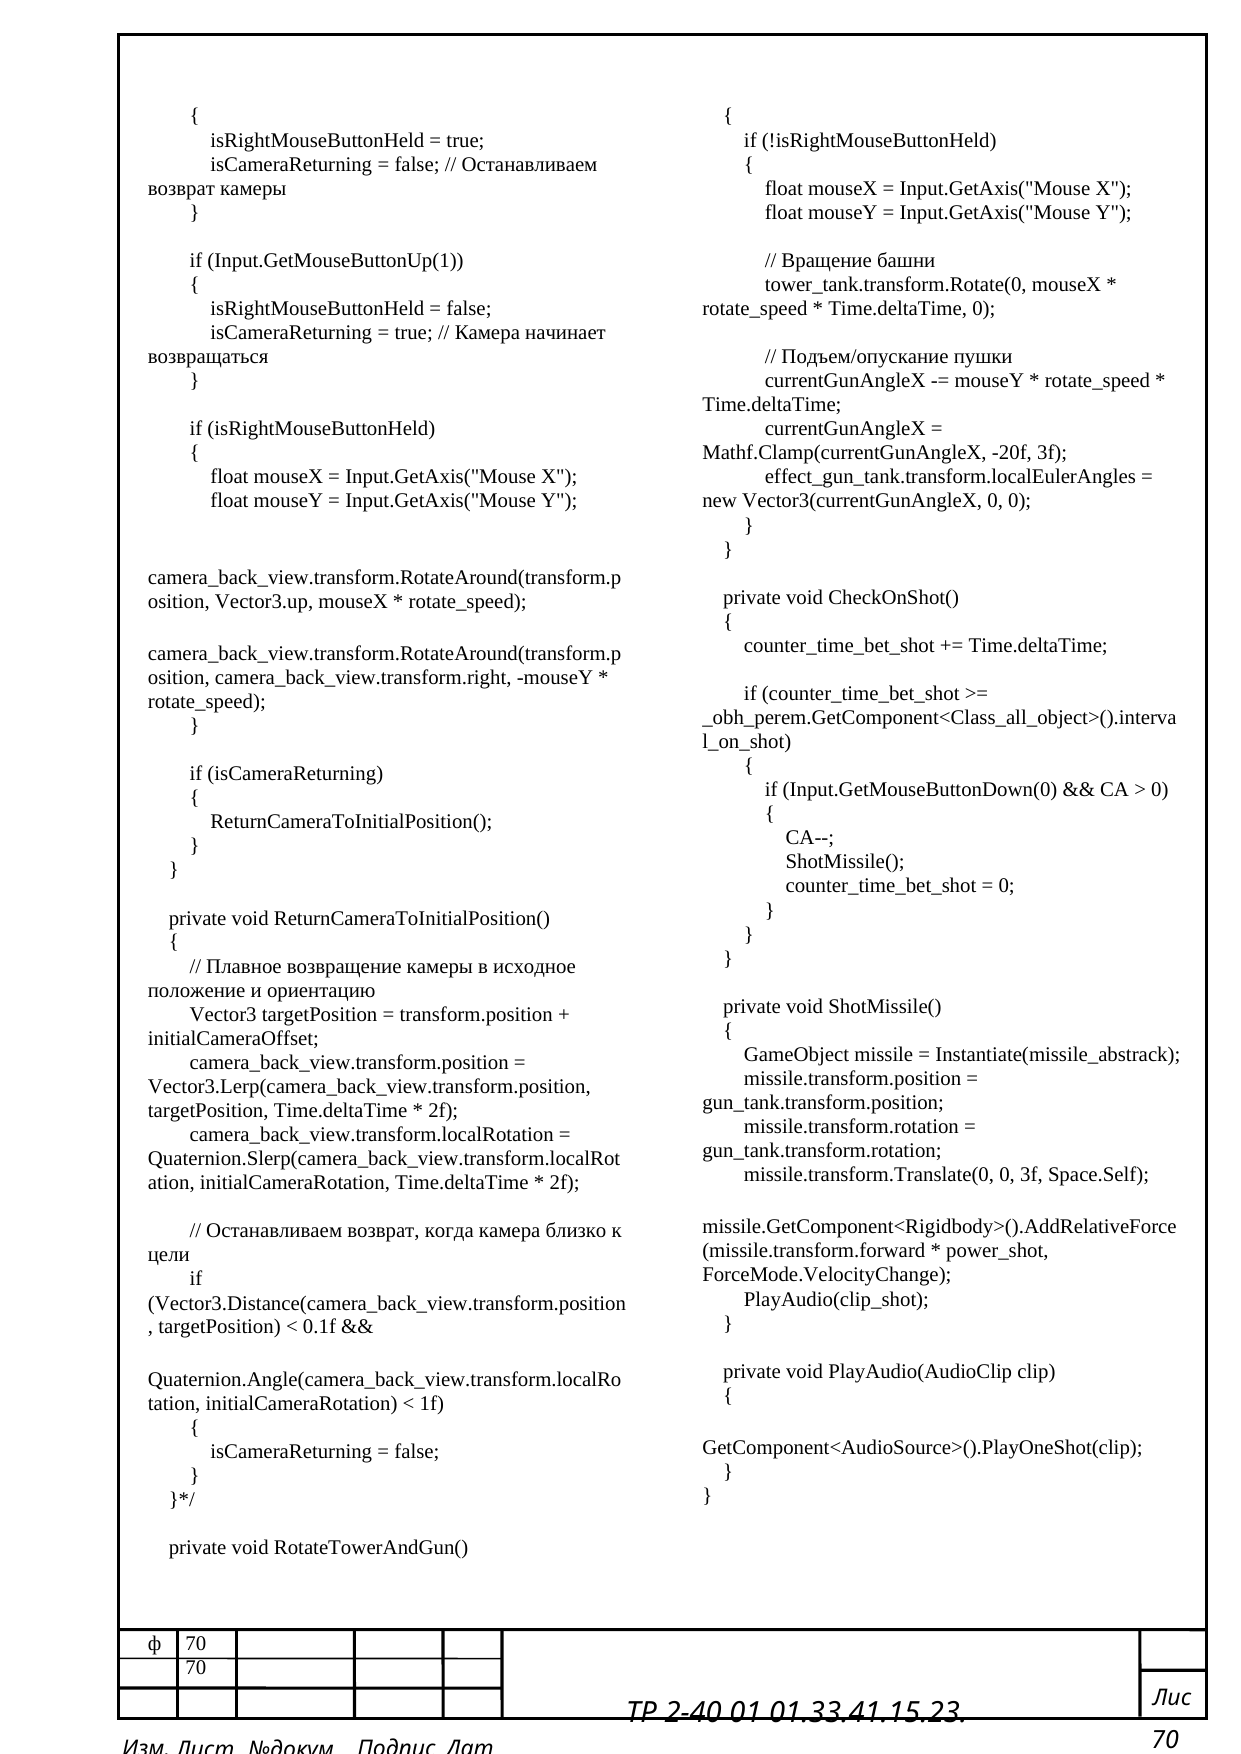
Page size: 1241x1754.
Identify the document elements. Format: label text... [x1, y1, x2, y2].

text } [148, 1463, 627, 1487]
text } [702, 946, 1181, 970]
text if (counter_time_bet_shot >= _obh_perem.GetComponent<Class_all_object>().interval_on_shot) [702, 681, 1181, 753]
text if (isRightMouseButtonHeld) [148, 416, 627, 440]
text isRightMouseButtonHeld = true; [148, 127, 627, 152]
text currentGunAngleX -= mouseY * rotate_speed * Time.deltaTime; [702, 368, 1181, 416]
text { [702, 103, 1181, 127]
text counter_time_bet_shot += Time.deltaTime; [702, 633, 1181, 657]
text { [148, 440, 627, 464]
text isRightMouseButtonHeld = false; [148, 296, 627, 320]
text missile.transform.rotation = gun_tank.transform.rotation; [702, 1114, 1181, 1162]
text isCameraReturning = false; // Останавливаем возврат камеры [148, 152, 627, 200]
text missile.transform.position = gun_tank.transform.position; [702, 1066, 1181, 1114]
text camera_back_view.transform.position = Vector3.Lerp(camera_back_view.transform.position, targetPosition, Time.deltaTime * 2f); [148, 1050, 627, 1122]
text PlayAudio(clip_shot); [702, 1286, 1181, 1311]
text if (Input.GetMouseButtonDown(0) && CA > 0) [702, 777, 1181, 801]
text camera_back_view.transform.RotateAround(transform.position, camera_back_view.transform.right, -mouseY * rotate_speed); [148, 613, 627, 713]
text { [148, 929, 627, 953]
text { [702, 1018, 1181, 1042]
text CA--; [702, 825, 1181, 849]
text missile.transform.Translate(0, 0, 3f, Space.Self); [702, 1162, 1181, 1186]
text { [148, 272, 627, 296]
text if (Vector3.Distance(camera_back_view.transform.position, targetPosition) < 0.1f && [148, 1266, 627, 1338]
text } [702, 537, 1181, 561]
text } [148, 833, 627, 857]
text Vector3 targetPosition = transform.position + initialCameraOffset; [148, 1002, 627, 1050]
text float mouseX = Input.GetAxis("Mouse X"); [148, 464, 627, 488]
text { [148, 1415, 627, 1439]
text if (!isRightMouseButtonHeld) [702, 127, 1181, 152]
text } [702, 1459, 1181, 1483]
text if (Input.GetMouseButtonUp(1)) [148, 248, 627, 272]
text isCameraReturning = false; [148, 1439, 627, 1463]
text camera_back_view.transform.RotateAround(transform.position, Vector3.up, mouseX * rotate_speed); [148, 537, 627, 613]
text { [148, 103, 627, 127]
text } [148, 368, 627, 392]
text currentGunAngleX = Mathf.Clamp(currentGunAngleX, -20f, 3f); [702, 416, 1181, 464]
text camera_back_view.transform.localRotation = Quaternion.Slerp(camera_back_view.transform.localRotation, initialCameraRotation, Time.deltaTime * 2f); [148, 1122, 627, 1194]
text private void ShotMissile() [702, 994, 1181, 1018]
text // Останавливаем возврат, когда камера близко к цели [148, 1218, 627, 1266]
text missile.GetComponent<Rigidbody>().AddRelativeForce(missile.transform.forward * power_shot, ForceMode.VelocityChange); [702, 1186, 1181, 1286]
text { [702, 152, 1181, 176]
text } [702, 897, 1181, 922]
text } [148, 857, 627, 881]
text isCameraReturning = true; // Камера начинает возвращаться [148, 320, 627, 368]
text // Подъем/опускание пушки [702, 344, 1181, 368]
text { [702, 1383, 1181, 1407]
text { [148, 785, 627, 809]
text } [148, 713, 627, 737]
text // Вращение башни [702, 248, 1181, 272]
text tower_tank.transform.Rotate(0, mouseX * rotate_speed * Time.deltaTime, 0); [702, 272, 1181, 320]
text } [702, 922, 1181, 946]
text Quaternion.Angle(camera_back_view.transform.localRotation, initialCameraRotation) < 1f) [148, 1338, 627, 1415]
text ReturnCameraToInitialPosition(); [148, 809, 627, 833]
text { [702, 801, 1181, 825]
text GameObject missile = Instantiate(missile_abstrack); [702, 1042, 1181, 1066]
text float mouseY = Input.GetAxis("Mouse Y"); [148, 488, 627, 512]
text }*/ [148, 1487, 627, 1511]
text effect_gun_tank.transform.localEulerAngles = new Vector3(currentGunAngleX, 0, 0); [702, 464, 1181, 512]
text } [702, 1311, 1181, 1334]
text if (isCameraReturning) [148, 761, 627, 785]
text { [702, 609, 1181, 633]
text GetComponent<AudioSource>().PlayOneShot(clip); [702, 1407, 1181, 1459]
text private void ReturnCameraToInitialPosition() [148, 905, 627, 929]
text { [702, 753, 1181, 777]
text } [148, 200, 627, 224]
text } [702, 1483, 1181, 1507]
text float mouseX = Input.GetAxis("Mouse X"); [702, 176, 1181, 200]
text // Плавное возвращение камеры в исходное положение и ориентацию [148, 953, 627, 1002]
text private void CheckOnShot() [702, 585, 1181, 609]
text float mouseY = Input.GetAxis("Mouse Y"); [702, 200, 1181, 224]
text ShotMissile(); [702, 849, 1181, 873]
text } [702, 512, 1181, 537]
text private void PlayAudio(AudioClip clip) [702, 1359, 1181, 1383]
text counter_time_bet_shot = 0; [702, 873, 1181, 897]
text private void RotateTowerAndGun() [148, 1535, 627, 1559]
